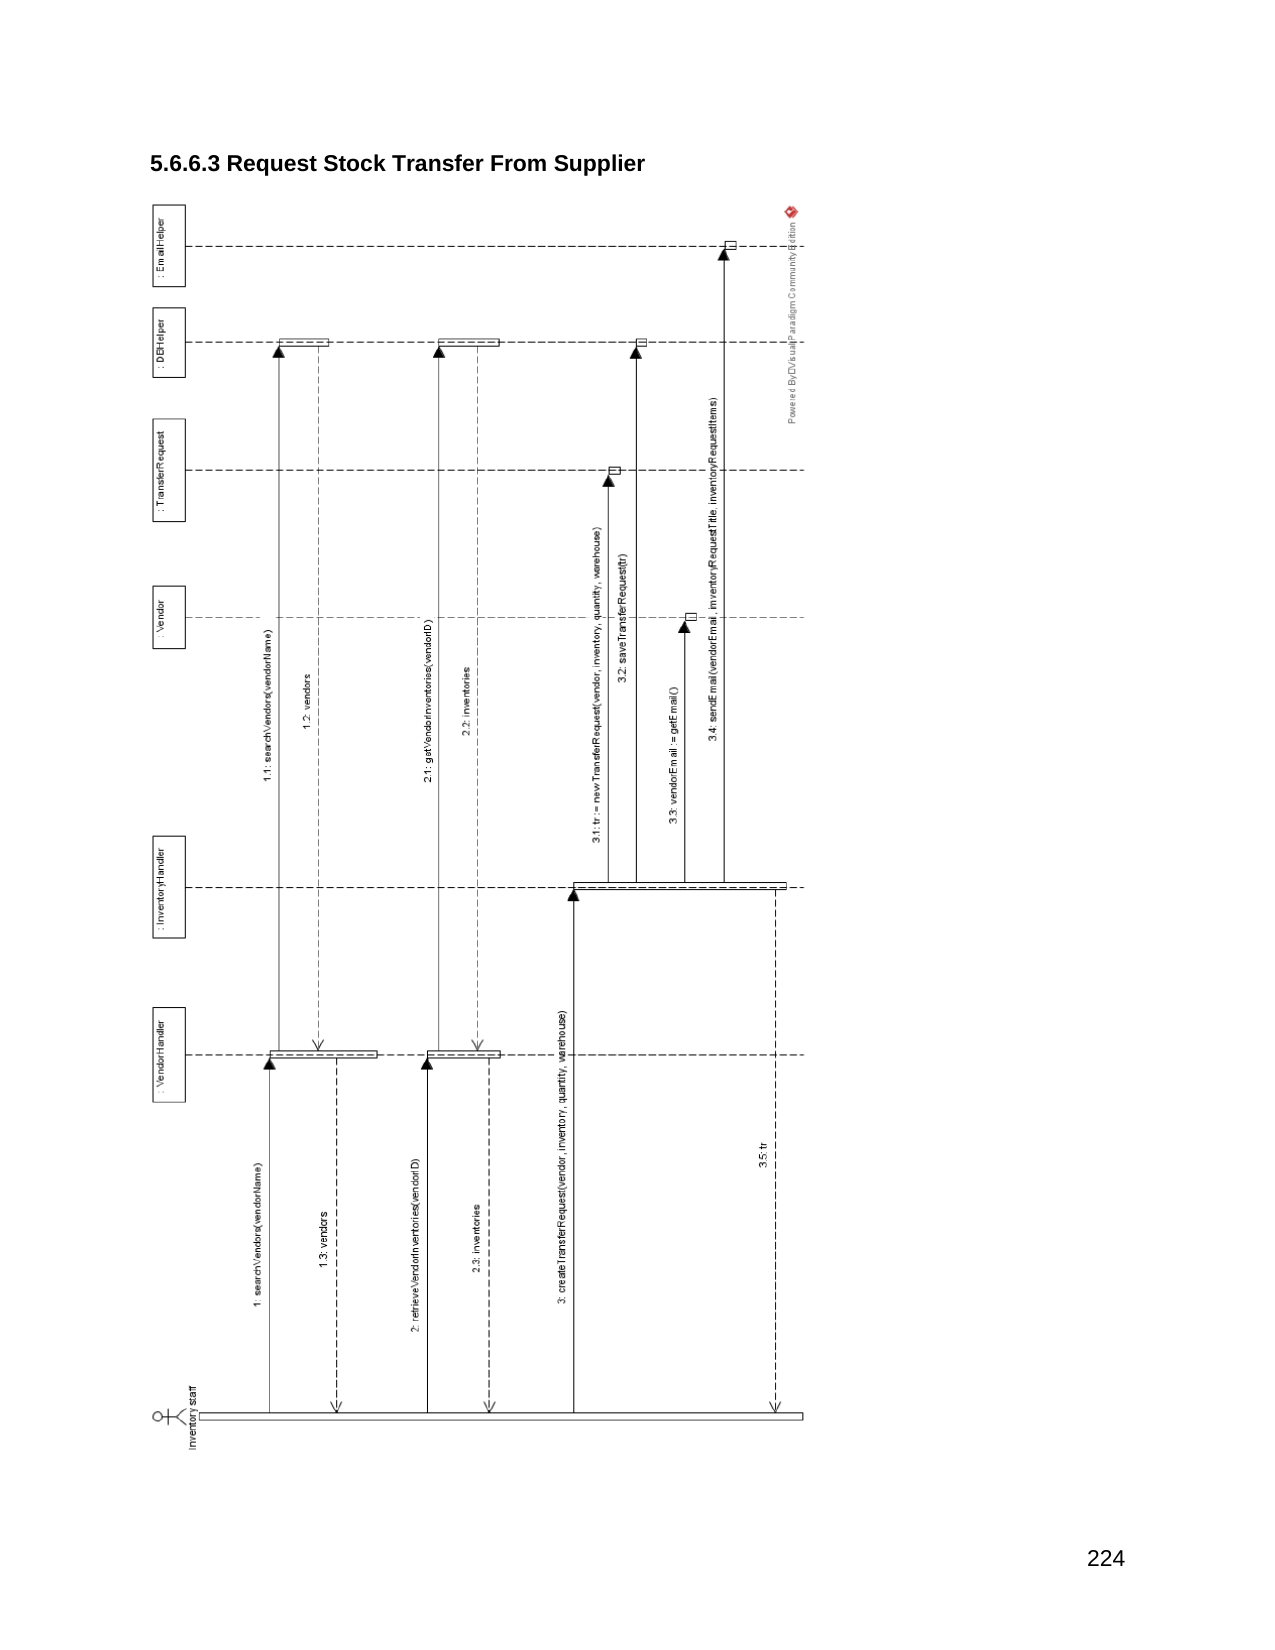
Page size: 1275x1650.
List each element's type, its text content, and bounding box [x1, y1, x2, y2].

picture [151, 203, 806, 1459]
subtitle 5.6.6.3 Request Stock Transfer From Supplier [150, 150, 1125, 176]
